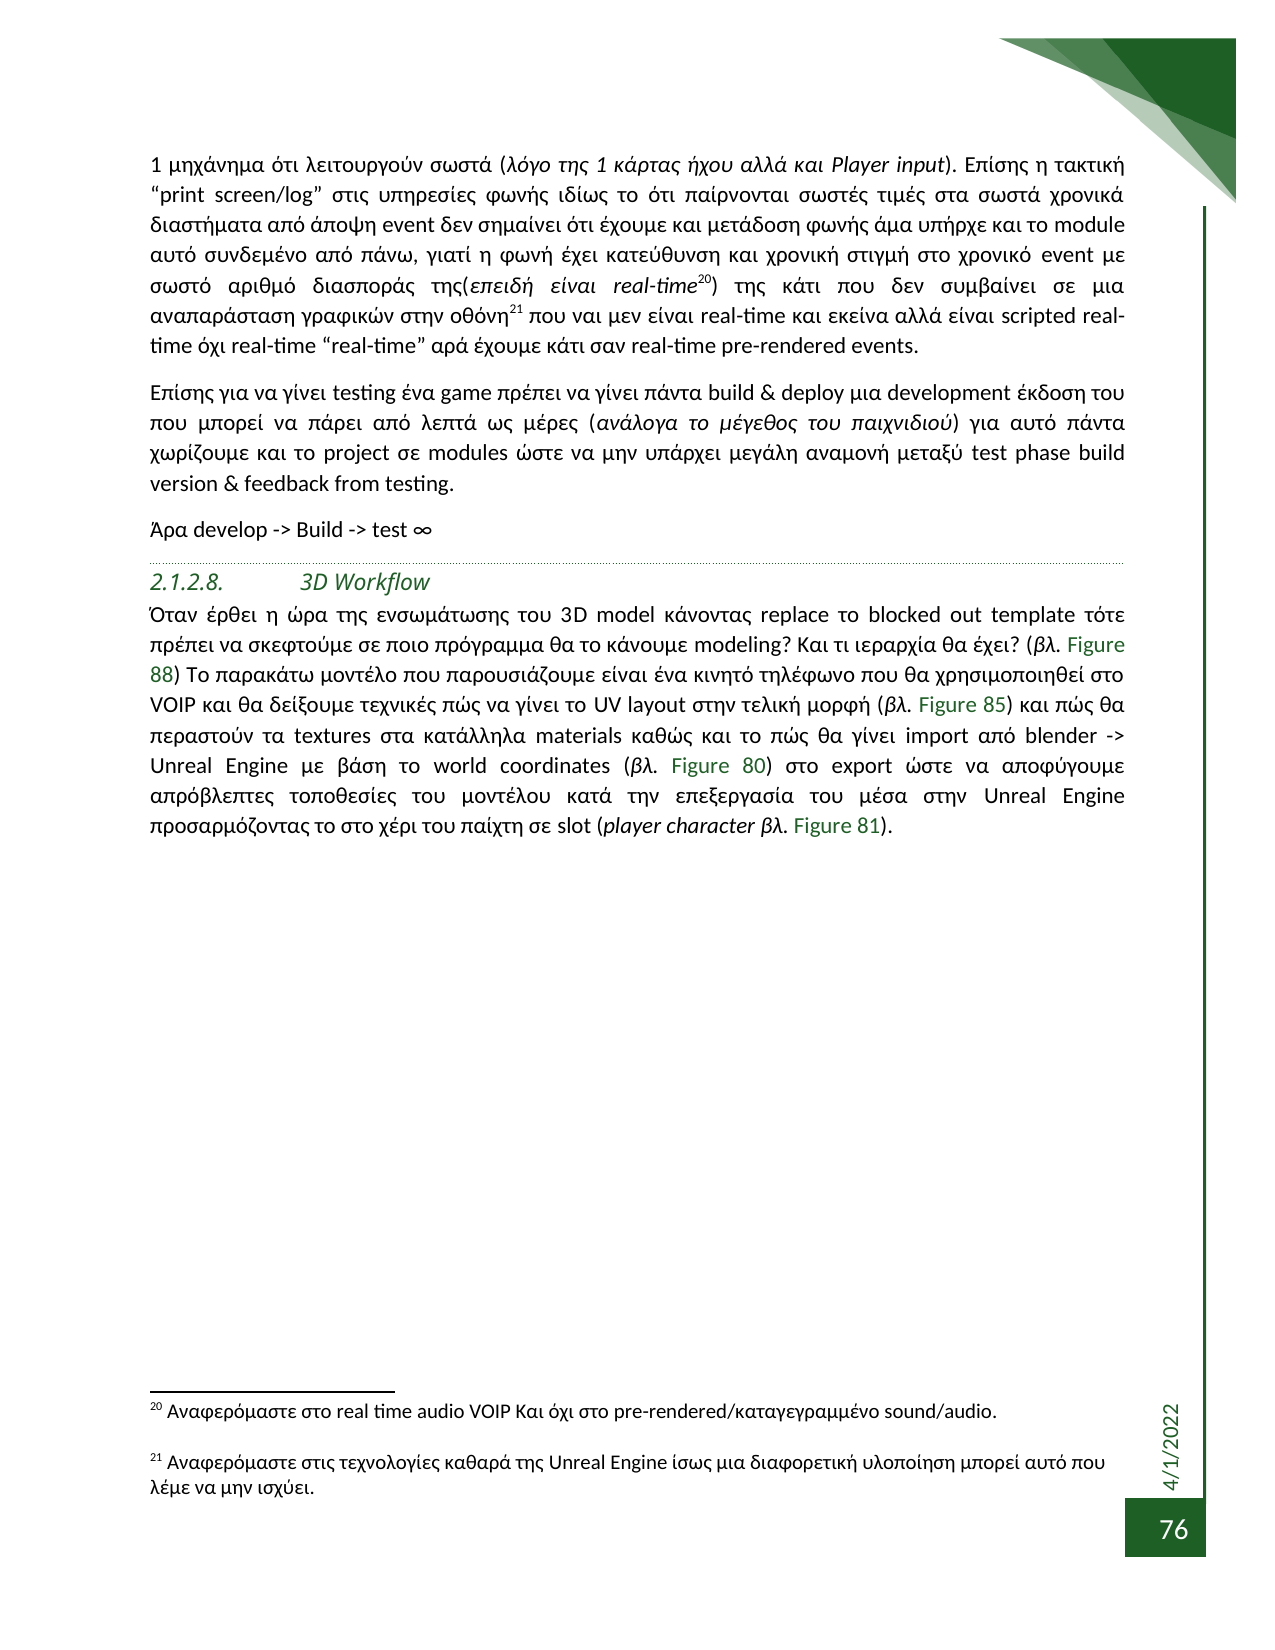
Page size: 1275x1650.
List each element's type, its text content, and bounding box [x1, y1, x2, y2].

subtitle 3D Workflow [150, 562, 1125, 597]
text Άρα develop -> Build -> test ∞ [150, 516, 1125, 544]
text Όταν έρθει η ώρα της ενσωμάτωσης του 3D model κάνοντας replace το blocked out template τότε πρέπει να σκεφτούμε σε ποιο πρόγραμμα θα το κάνουμε modeling? Και τι ιεραρχία θα έχει? (βλ. Figure 83) Το παρακάτω μοντέλο που παρουσιάζουμε είναι ένα κινητό τηλέφωνο που θα χρησιμοποιηθεί στο VOIP και θα δείξουμε τεχνικές πώς να γίνει το UV layout στην τελική μορφή (βλ. Figure 80) και πώς θα περαστούν τα textures στα κατάλληλα materials καθώς και το πώς θα γίνει import από blender -> Unreal Engine με βάση το world coordinates (βλ. Figure 75) στο export ώστε να αποφύγουμε απρόβλεπτες τοποθεσίες του μοντέλου κατά την επεξεργασία του μέσα στην Unreal Engine προσαρμόζοντας το στο χέρι του παίχτη σε slot (player character βλ. Figure 76). [150, 600, 1125, 839]
text Επίσης για να γίνει testing ένα game πρέπει να γίνει πάντα build & deploy μια development έκδοση του που μπορεί να πάρει από λεπτά ως μέρες (ανάλογα το μέγεθος του παιχνιδιού) για αυτό πάντα χωρίζουμε και το project σε modules ώστε να μην υπάρχει μεγάλη αναμονή μεταξύ test phase build version & feedback from testing. [150, 378, 1125, 497]
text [150, 150, 1125, 359]
picture [997, 38, 1236, 204]
